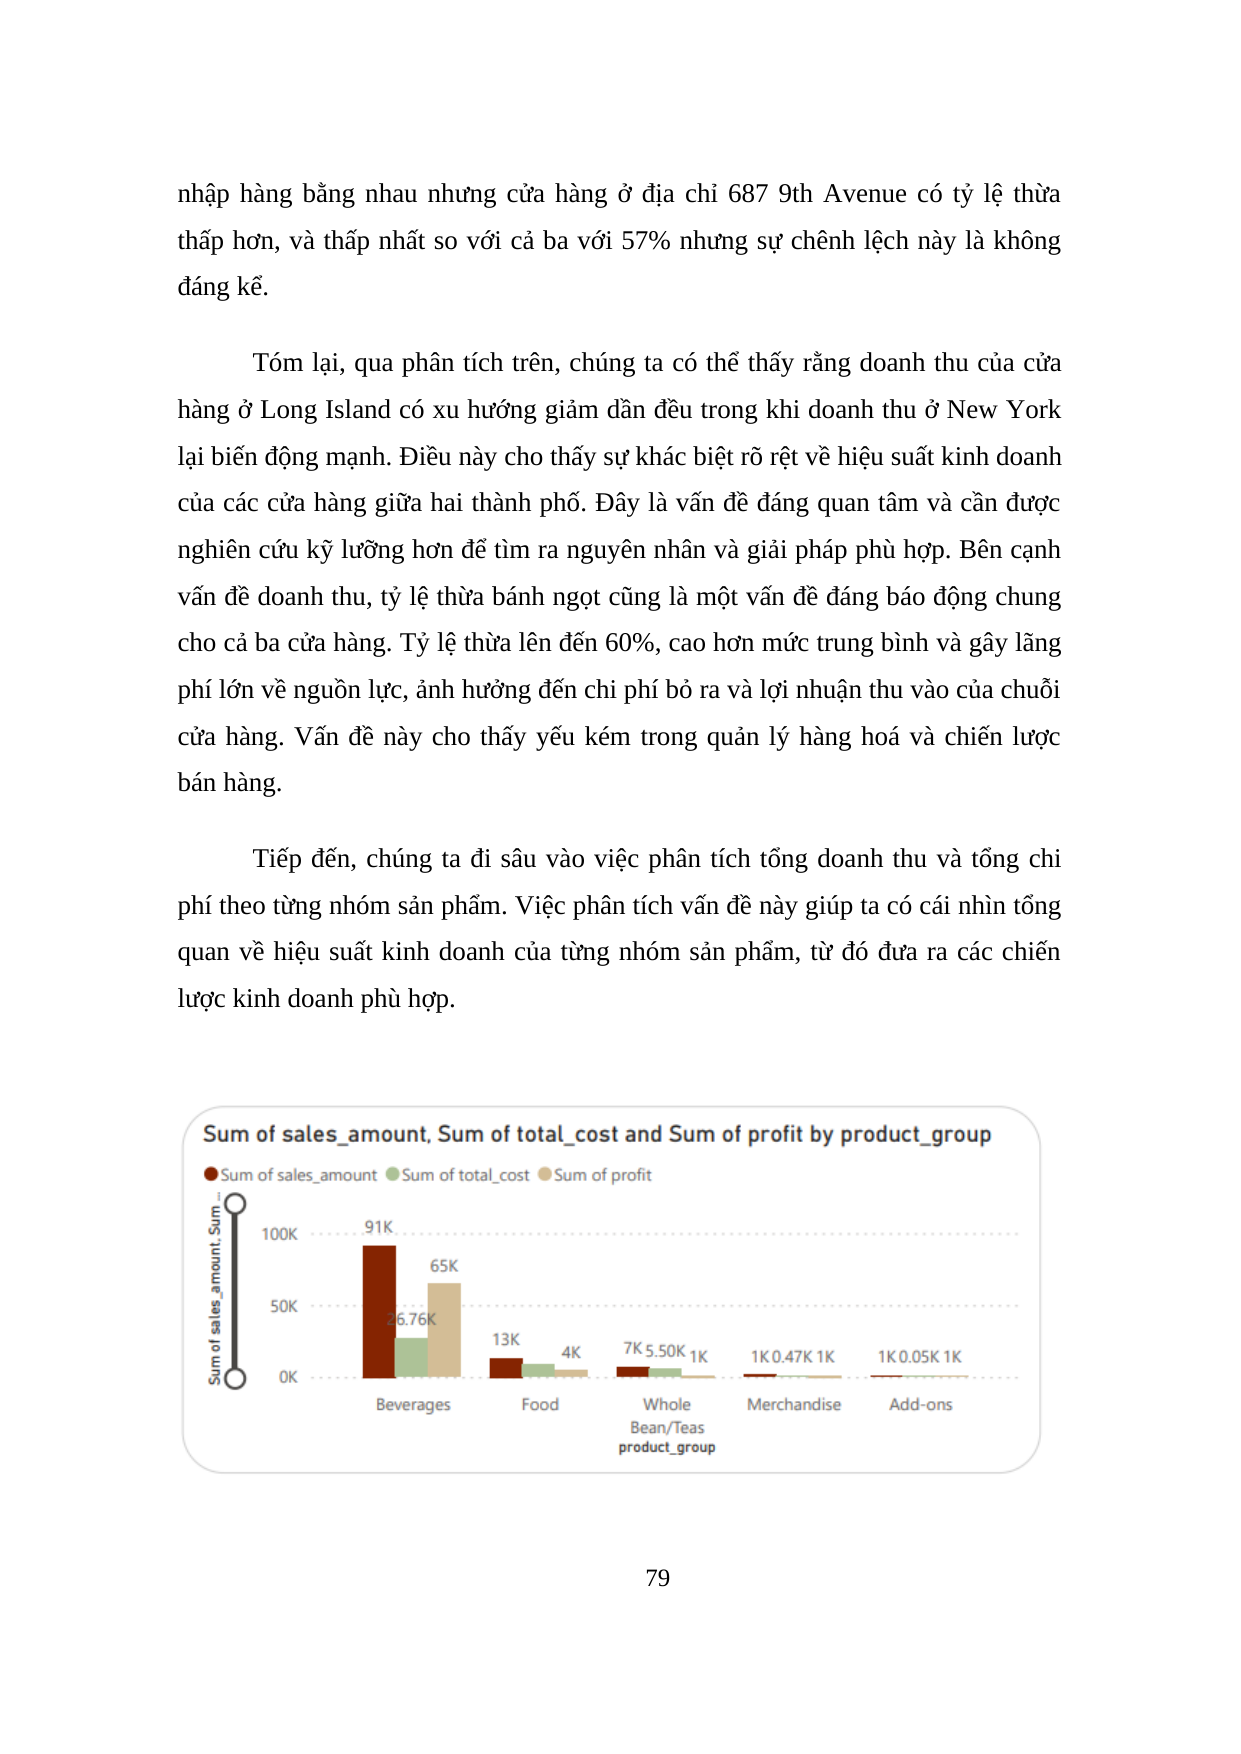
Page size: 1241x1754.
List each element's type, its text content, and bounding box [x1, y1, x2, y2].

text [177, 177, 1063, 302]
picture [177, 1103, 1064, 1481]
text Tiếp đến, chúng ta đi sâu vào việc phân tích tổng doanh thu và tổng chi phí theo từng nhóm sản phẩm. Việc phân tích vấn đề này giúp ta có cái nhìn tổng quan về hiệu suất kinh doanh của từng nhóm sản phẩm, từ đó đưa ra các chiến lược kinh doanh phù hợp. [177, 842, 1063, 1013]
text Tóm lại, qua phân tích trên, chúng ta có thể thấy rằng doanh thu của cửa hàng ở Long Island có xu hướng giảm dần đều trong khi doanh thu ở New York lại biến động mạnh. Điều này cho thấy sự khác biệt rõ rệt về hiệu suất kinh doanh của các cửa hàng giữa hai thành phố. Đây là vấn đề đáng quan tâm và cần được nghiên cứu kỹ lưỡng hơn để tìm ra nguyên nhân và giải pháp phù hợp. Bên cạnh vấn đề doanh thu, tỷ lệ thừa bánh ngọt cũng là một vấn đề đáng báo động chung cho cả ba cửa hàng. Tỷ lệ thừa lên đến 60%, cao hơn mức trung bình và gây lãng phí lớn về nguồn lực, ảnh hưởng đến chi phí bỏ ra và lợi nhuận thu vào của chuỗi cửa hàng. Vấn đề này cho thấy yếu kém trong quản lý hàng hoá và chiến lược bán hàng. [177, 346, 1063, 797]
